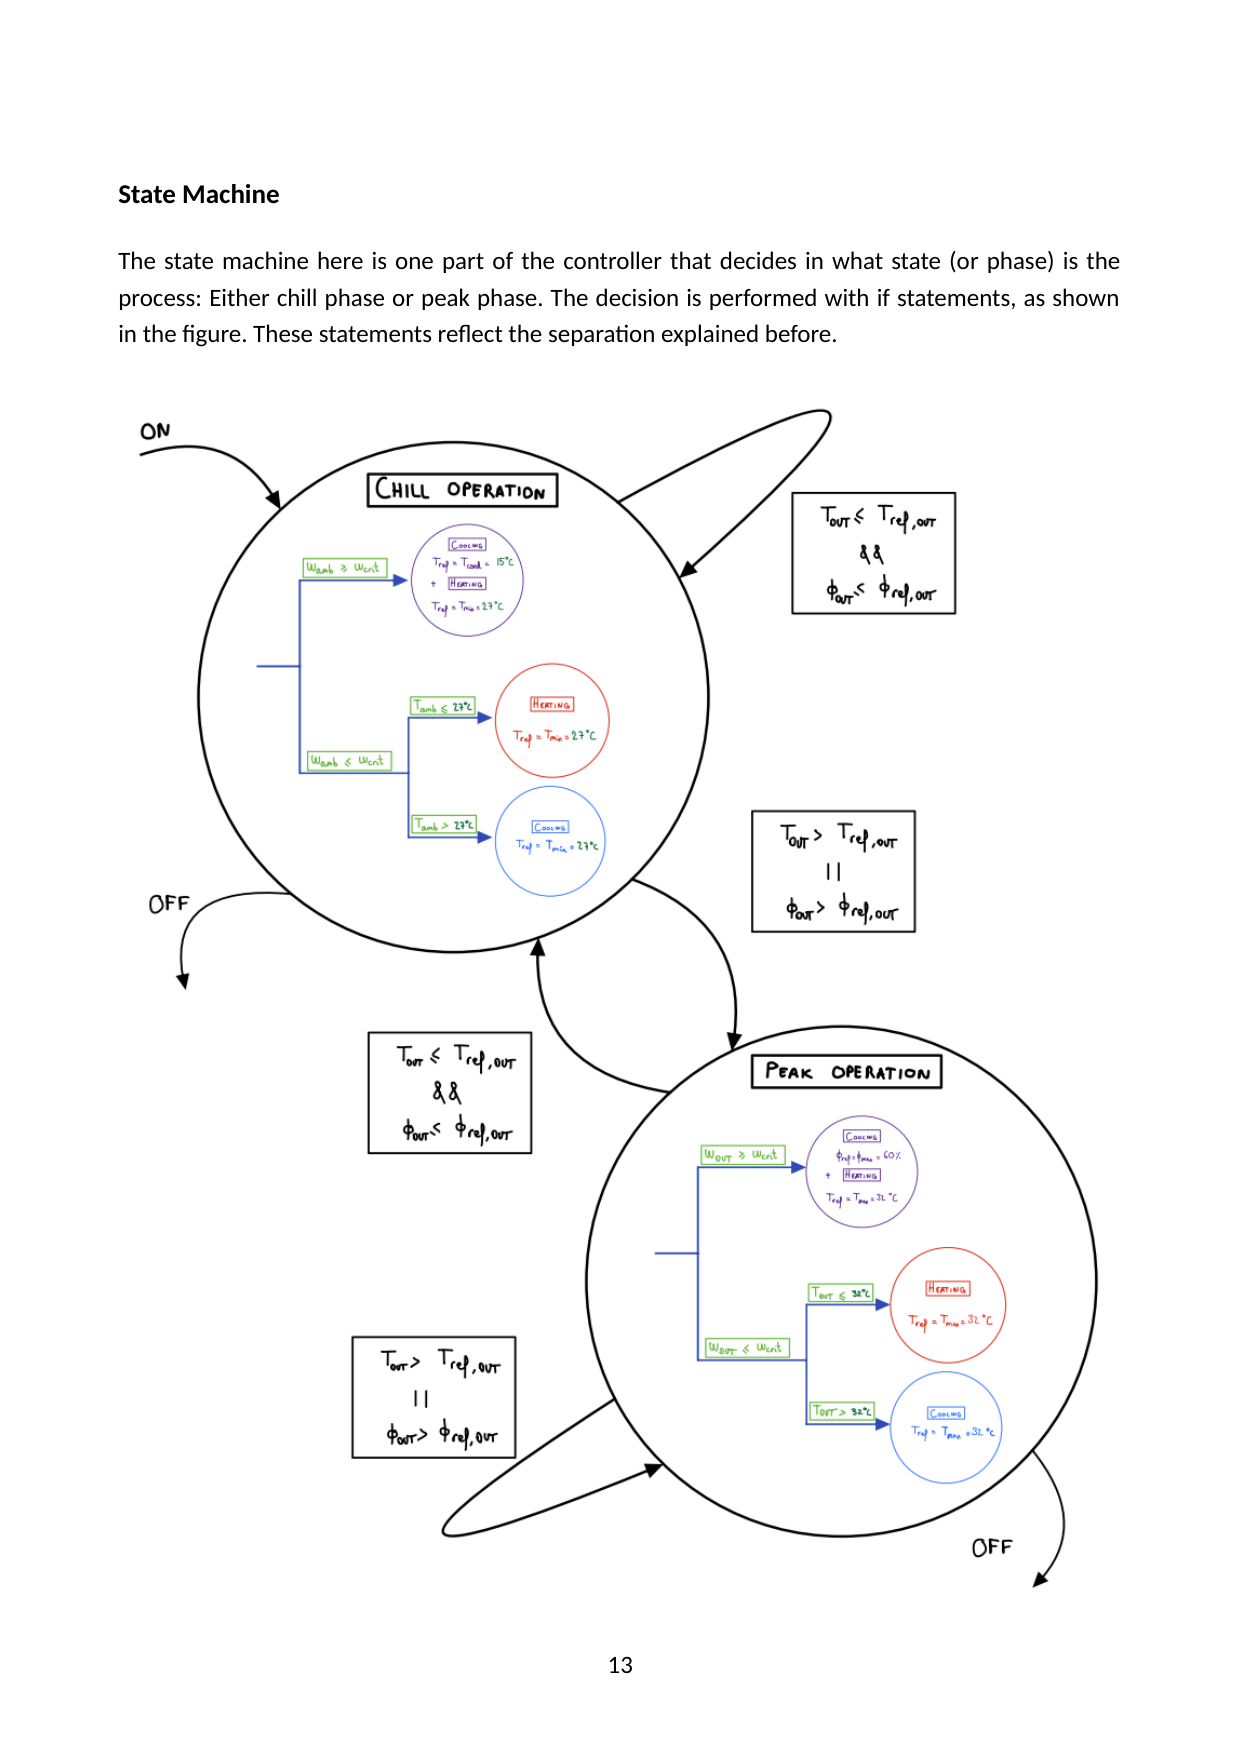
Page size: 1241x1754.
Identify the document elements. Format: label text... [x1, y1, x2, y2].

text The state machine here is one part of the controller that decides in what state (or phase) is the process: Either chill phase or peak phase. The decision is performed with if statements, as shown in the figure. These statements reflect the separation explained before. [118, 246, 1122, 349]
picture [118, 398, 1123, 1596]
subtitle State Machine [118, 177, 1122, 210]
